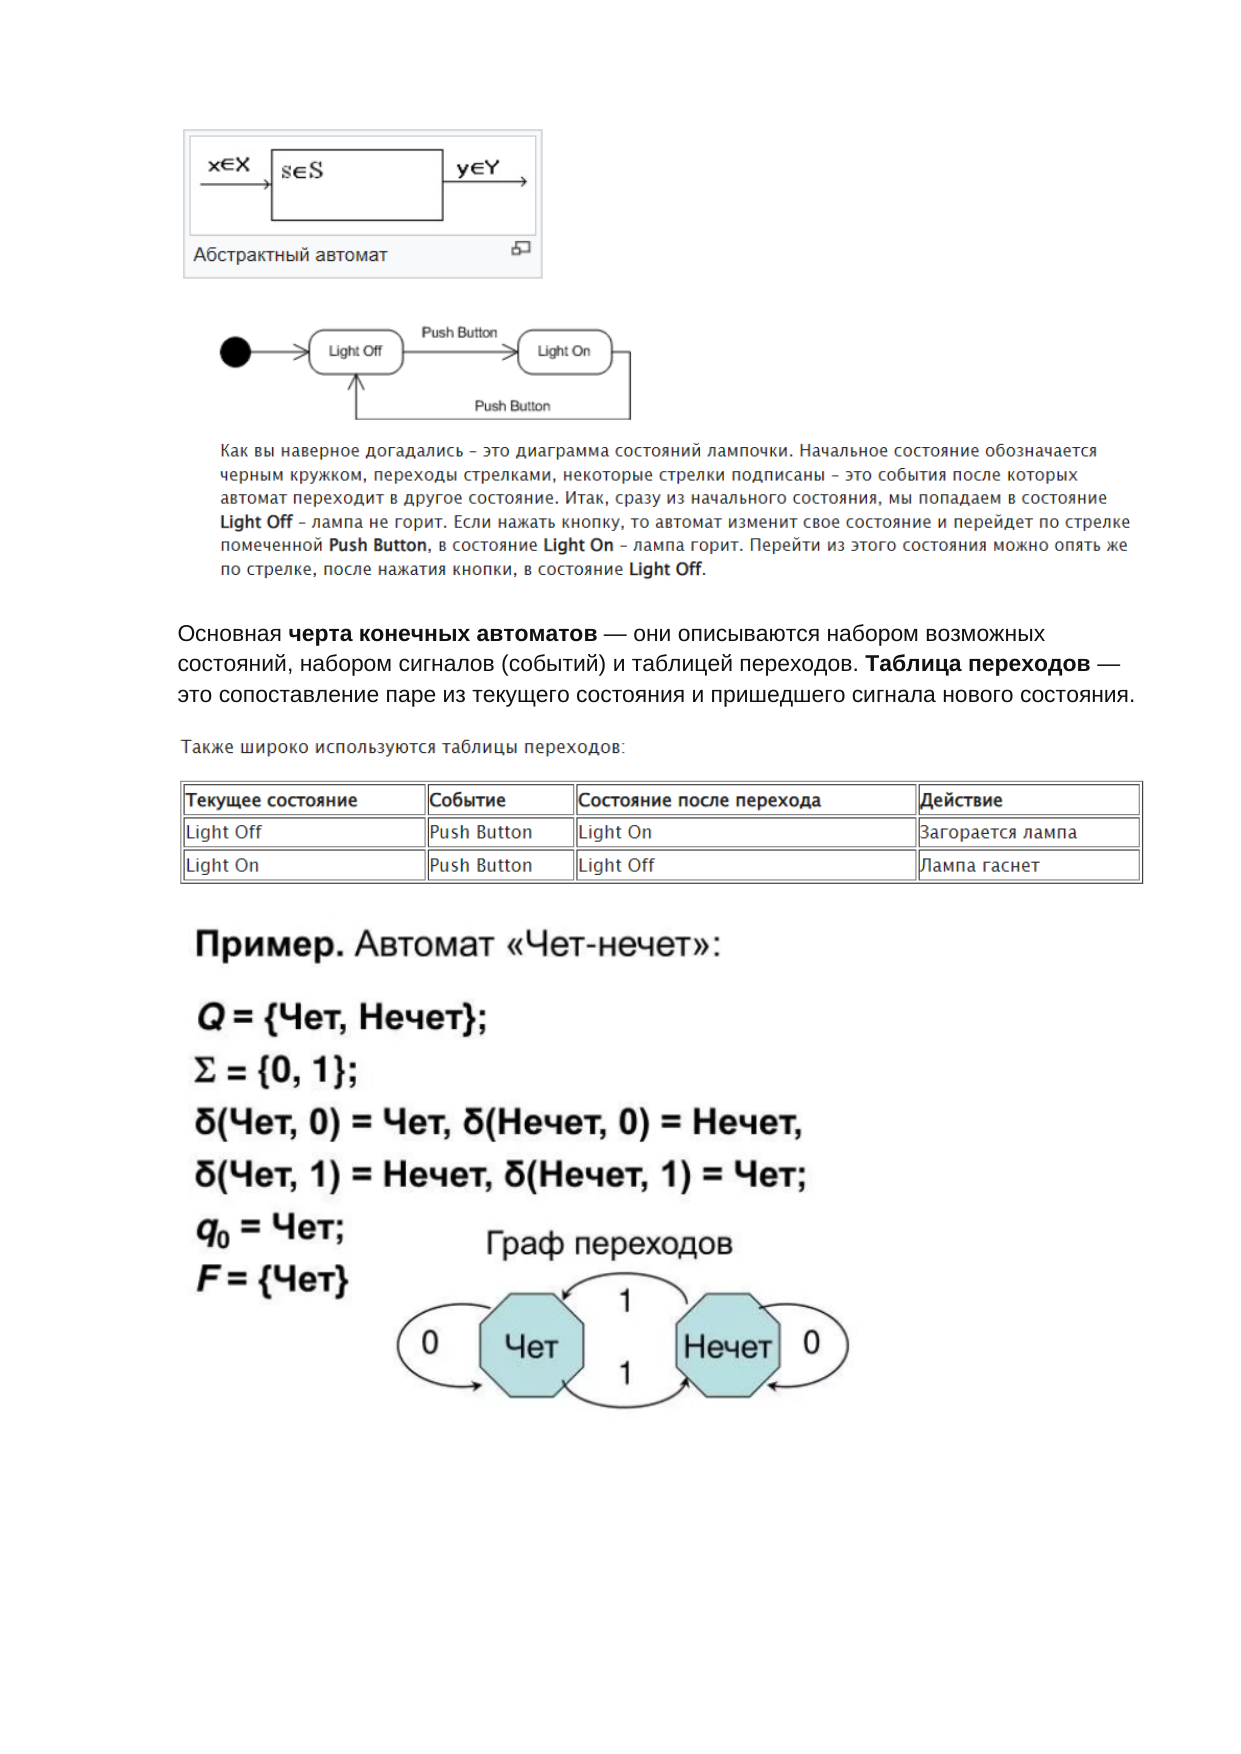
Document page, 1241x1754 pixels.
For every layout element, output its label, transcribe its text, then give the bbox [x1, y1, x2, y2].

picture [177, 909, 918, 1421]
picture [177, 118, 559, 314]
picture [177, 317, 1152, 596]
picture [177, 731, 1152, 885]
text Основная черта конечных автоматов — они описываются набором возможных состояний, набором сигналов (событий) и таблицей переходов. Таблица переходов — это сопоставление паре из текущего состояния и пришедшего сигнала нового состояния. [177, 620, 1152, 707]
